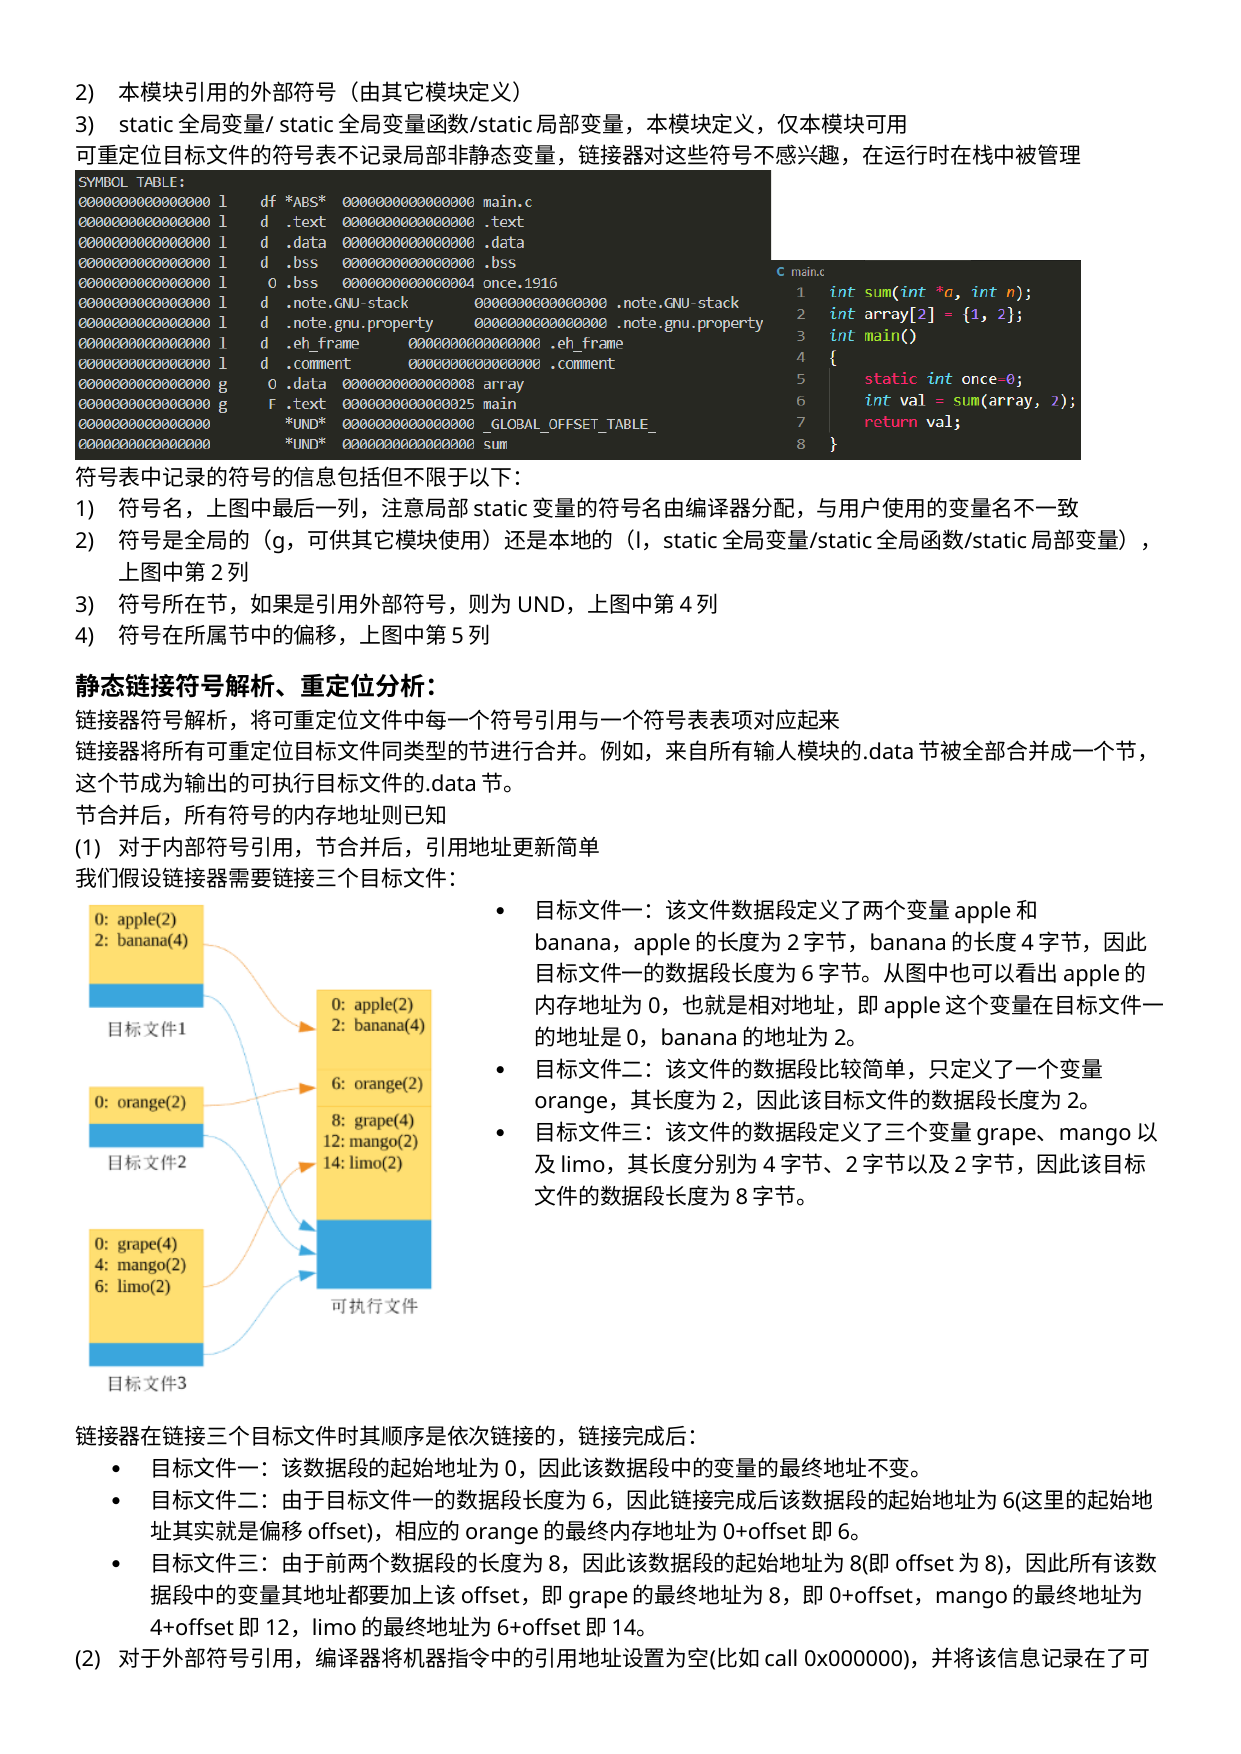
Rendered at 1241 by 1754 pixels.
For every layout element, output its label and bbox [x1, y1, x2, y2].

picture [75, 170, 1081, 460]
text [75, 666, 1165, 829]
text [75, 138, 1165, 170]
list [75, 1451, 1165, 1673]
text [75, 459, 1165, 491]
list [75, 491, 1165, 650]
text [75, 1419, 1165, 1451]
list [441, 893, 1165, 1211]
picture [75, 893, 441, 1412]
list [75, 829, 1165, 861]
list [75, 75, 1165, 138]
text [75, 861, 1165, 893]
